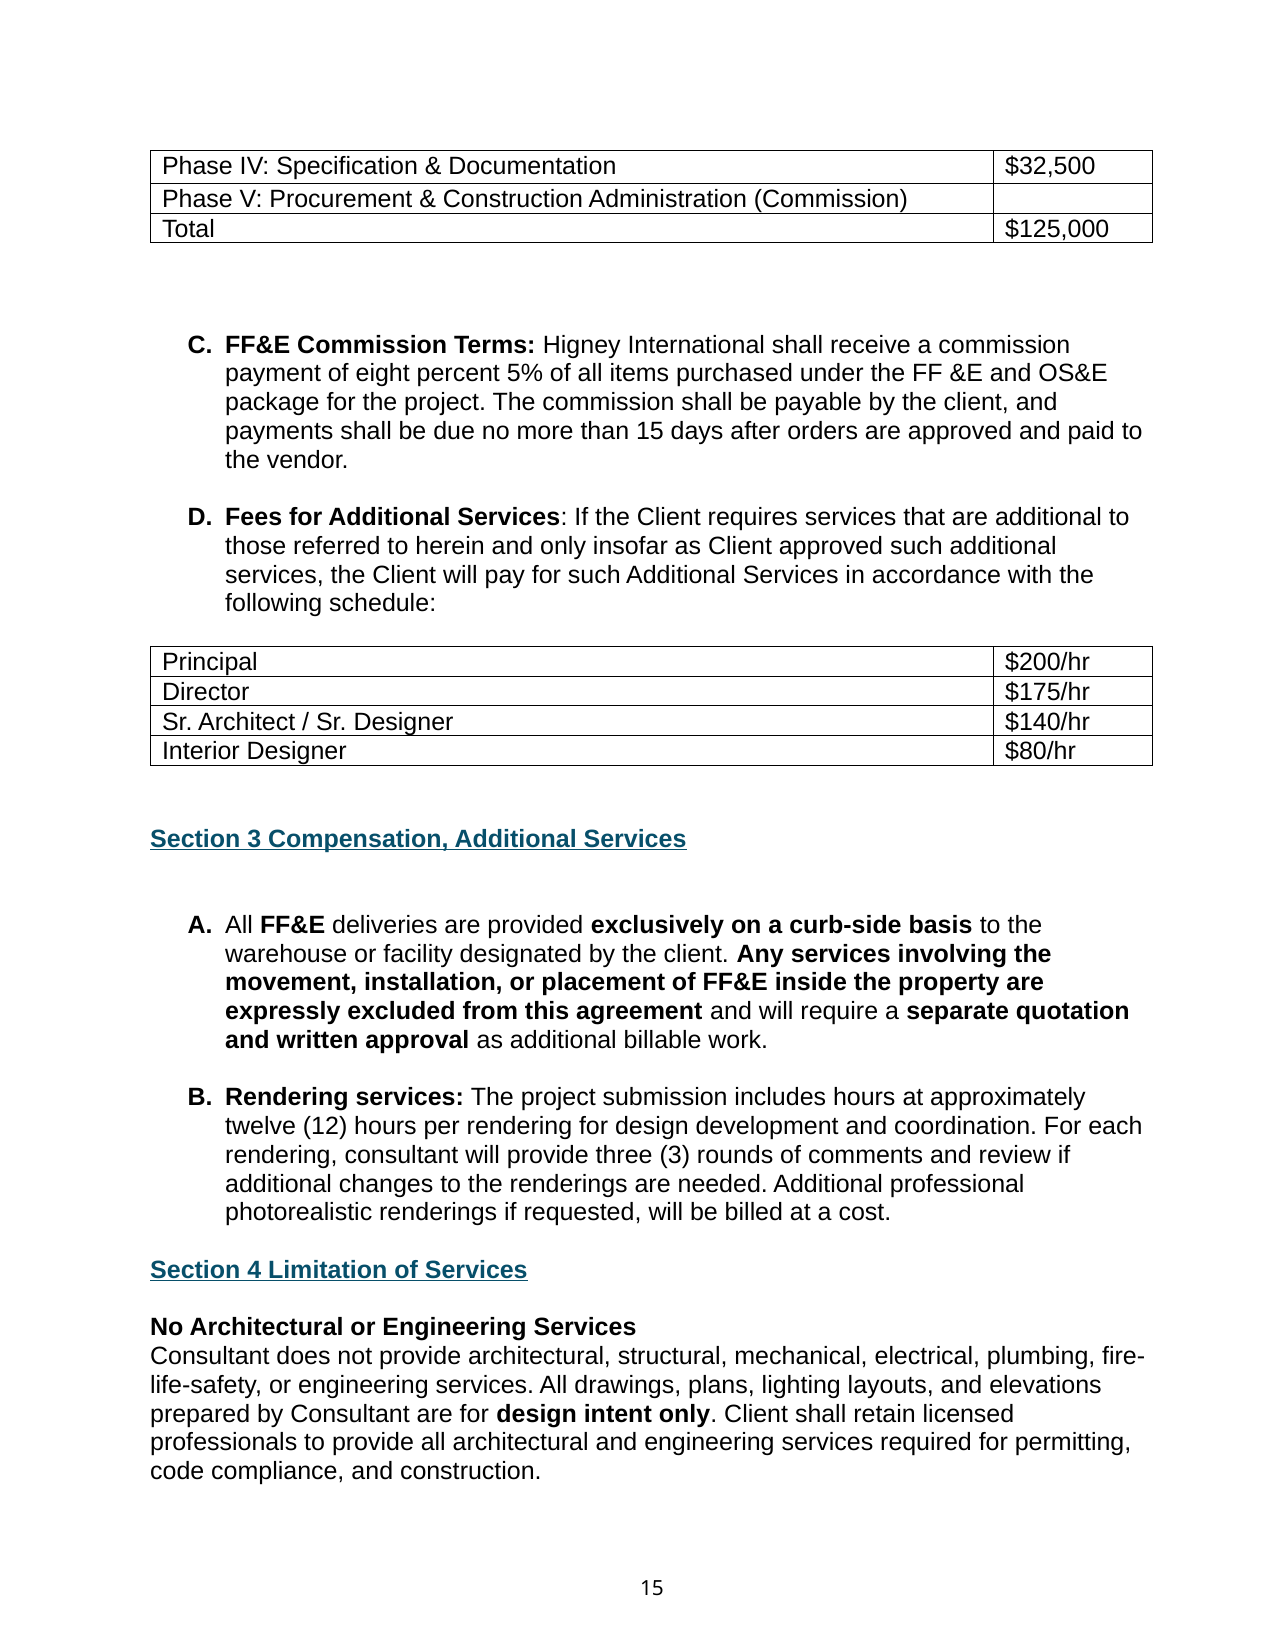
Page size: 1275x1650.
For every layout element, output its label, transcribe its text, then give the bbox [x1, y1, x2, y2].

list Fees for Additional Services: If the Client requires services that are additional to those referred to herein and only insofar as Client approved such additional services, the Client will pay for such Additional Services in accordance with the following schedule: [187, 502, 1153, 617]
table_cell Phase IV: Specification & Documentation [151, 151, 993, 183]
table_cell [994, 184, 1152, 212]
table_cell Total [151, 214, 993, 242]
text No Architectural or Engineering Services [150, 1312, 1153, 1341]
table_cell $140/hr [994, 706, 1152, 735]
table_cell $32,500 [994, 151, 1152, 183]
table_cell Director [151, 677, 993, 705]
list FF&E Commission Terms: Higney International shall receive a commission payment of eight percent 5% of all items purchased under the FF &E and OS&E package for the project. The commission shall be payable by the client, and payments shall be due no more than 15 days after orders are approved and paid to the vendor. [187, 329, 1153, 473]
list All FF&E deliveries are provided exclusively on a curb-side basis to the warehouse or facility designated by the client. Any services involving the movement, installation, or placement of FF&E inside the property are expressly excluded from this agreement and will require a separate quotation and written approval as additional billable work. [187, 910, 1153, 1053]
table_header $200/hr [994, 647, 1152, 676]
table_cell $175/hr [994, 677, 1152, 705]
table_cell Phase V: Procurement & Construction Administration (Commission) [151, 184, 993, 212]
list Rendering services: The project submission includes hours at approximately twelve (12) hours per rendering for design development and coordination. For each rendering, consultant will provide three (3) rounds of comments and review if additional changes to the renderings are needed. Additional professional photorealistic renderings if requested, will be billed at a cost. [187, 1082, 1153, 1226]
table_cell $125,000 [994, 214, 1152, 242]
text Section 3 Compensation, Additional Services [150, 823, 1153, 852]
text Consultant does not provide architectural, structural, mechanical, electrical, plumbing, fire-life-safety, or engineering services. All drawings, plans, lighting layouts, and elevations prepared by Consultant are for design intent only. Client shall retain licensed professionals to provide all architectural and engineering services required for permitting, code compliance, and construction. [150, 1341, 1153, 1485]
table_cell $80/hr [994, 736, 1152, 765]
text Section 4 Limitation of Services [150, 1255, 1153, 1283]
table_cell Sr. Architect / Sr. Designer [151, 706, 993, 735]
table_header Principal [151, 647, 993, 676]
table_cell Interior Designer [151, 736, 993, 765]
